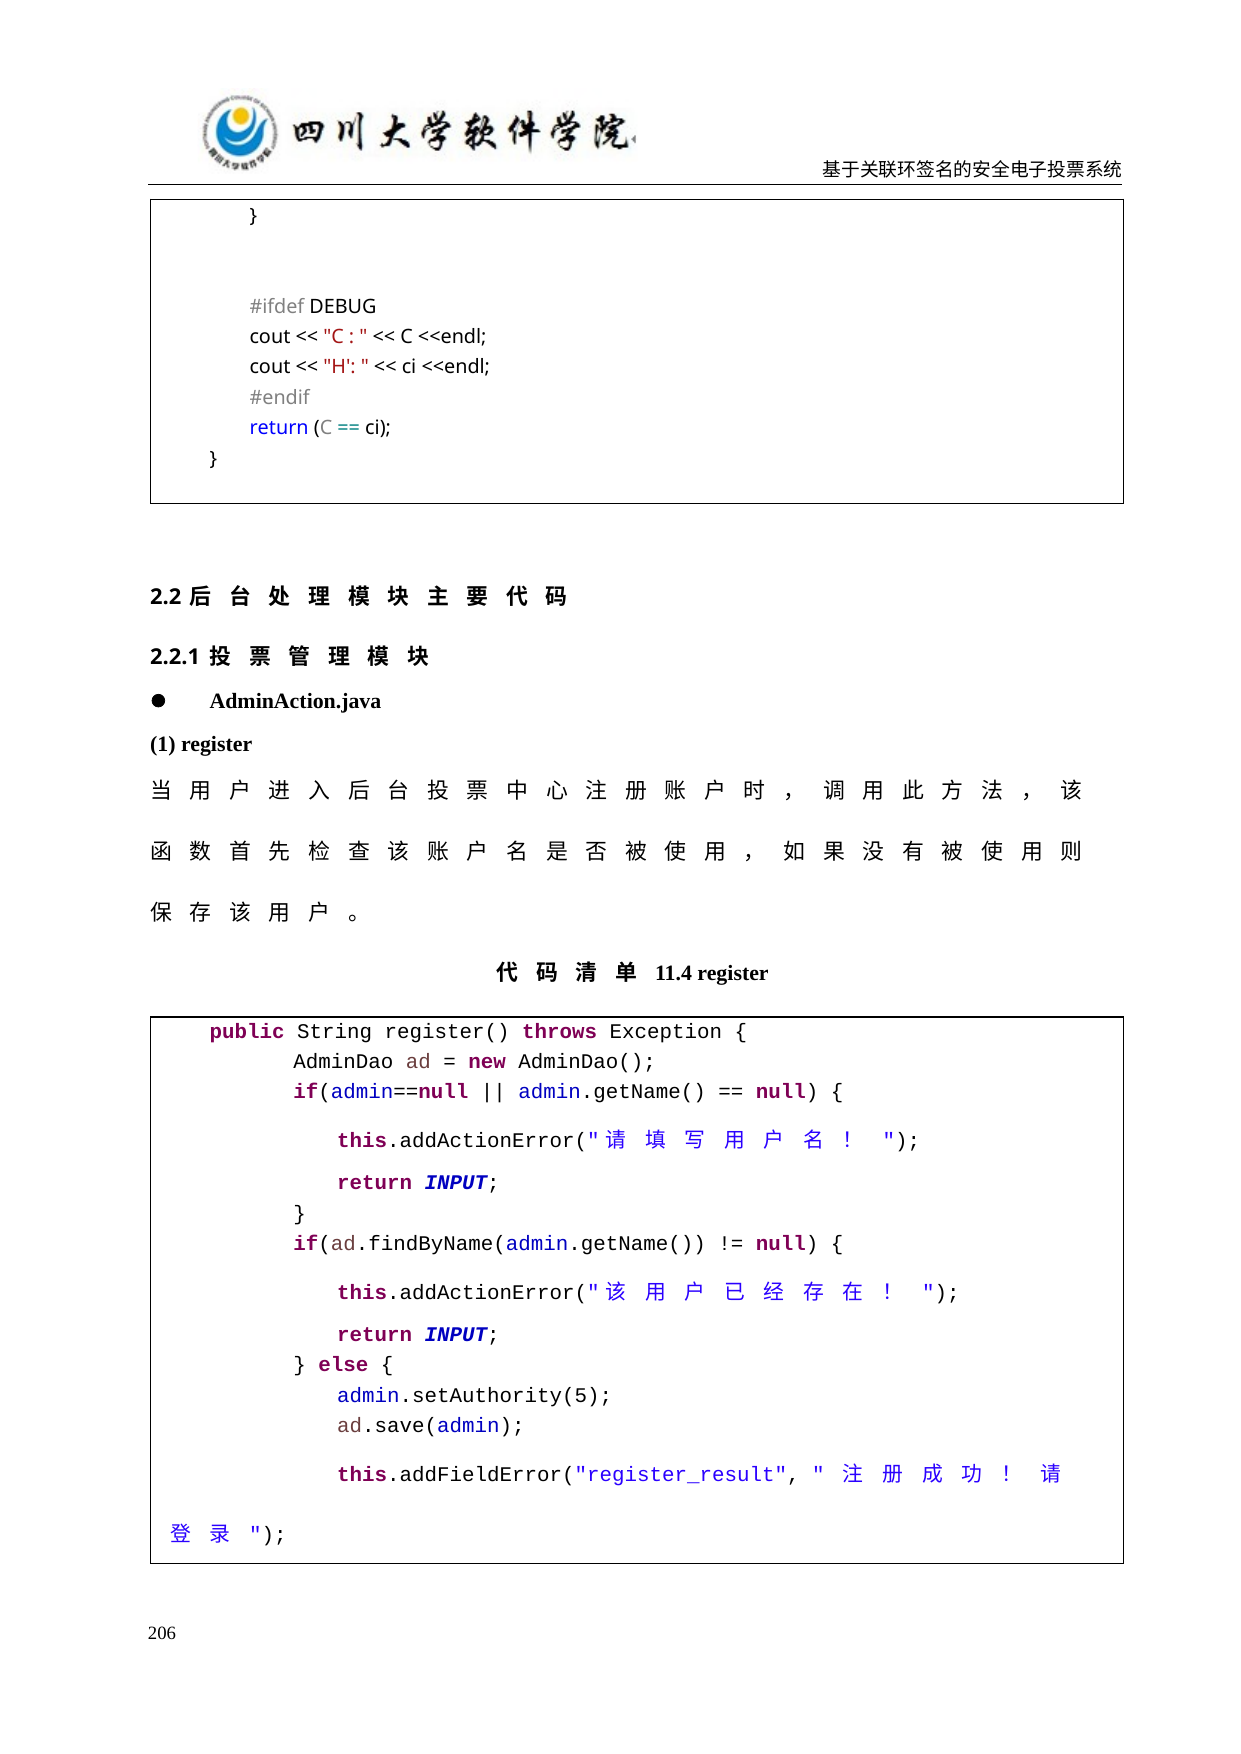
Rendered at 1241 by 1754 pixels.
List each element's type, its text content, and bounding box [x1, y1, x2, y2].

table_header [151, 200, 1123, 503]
picture [197, 88, 639, 177]
text 代码清单11.4 register [150, 941, 1120, 1001]
text 2.2 后台处理模块主要代码 [150, 564, 1120, 625]
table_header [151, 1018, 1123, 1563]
text 当用户进入后台投票中心注册账户时，调用此方法，该函数首先检查该账户名是否被使用，如果没有被使用则保存该用户。 [150, 759, 1120, 941]
text (1) register [150, 728, 1120, 759]
list AdminAction.java [150, 686, 1120, 716]
text 2.2.1投票管理模块 [150, 625, 1120, 686]
